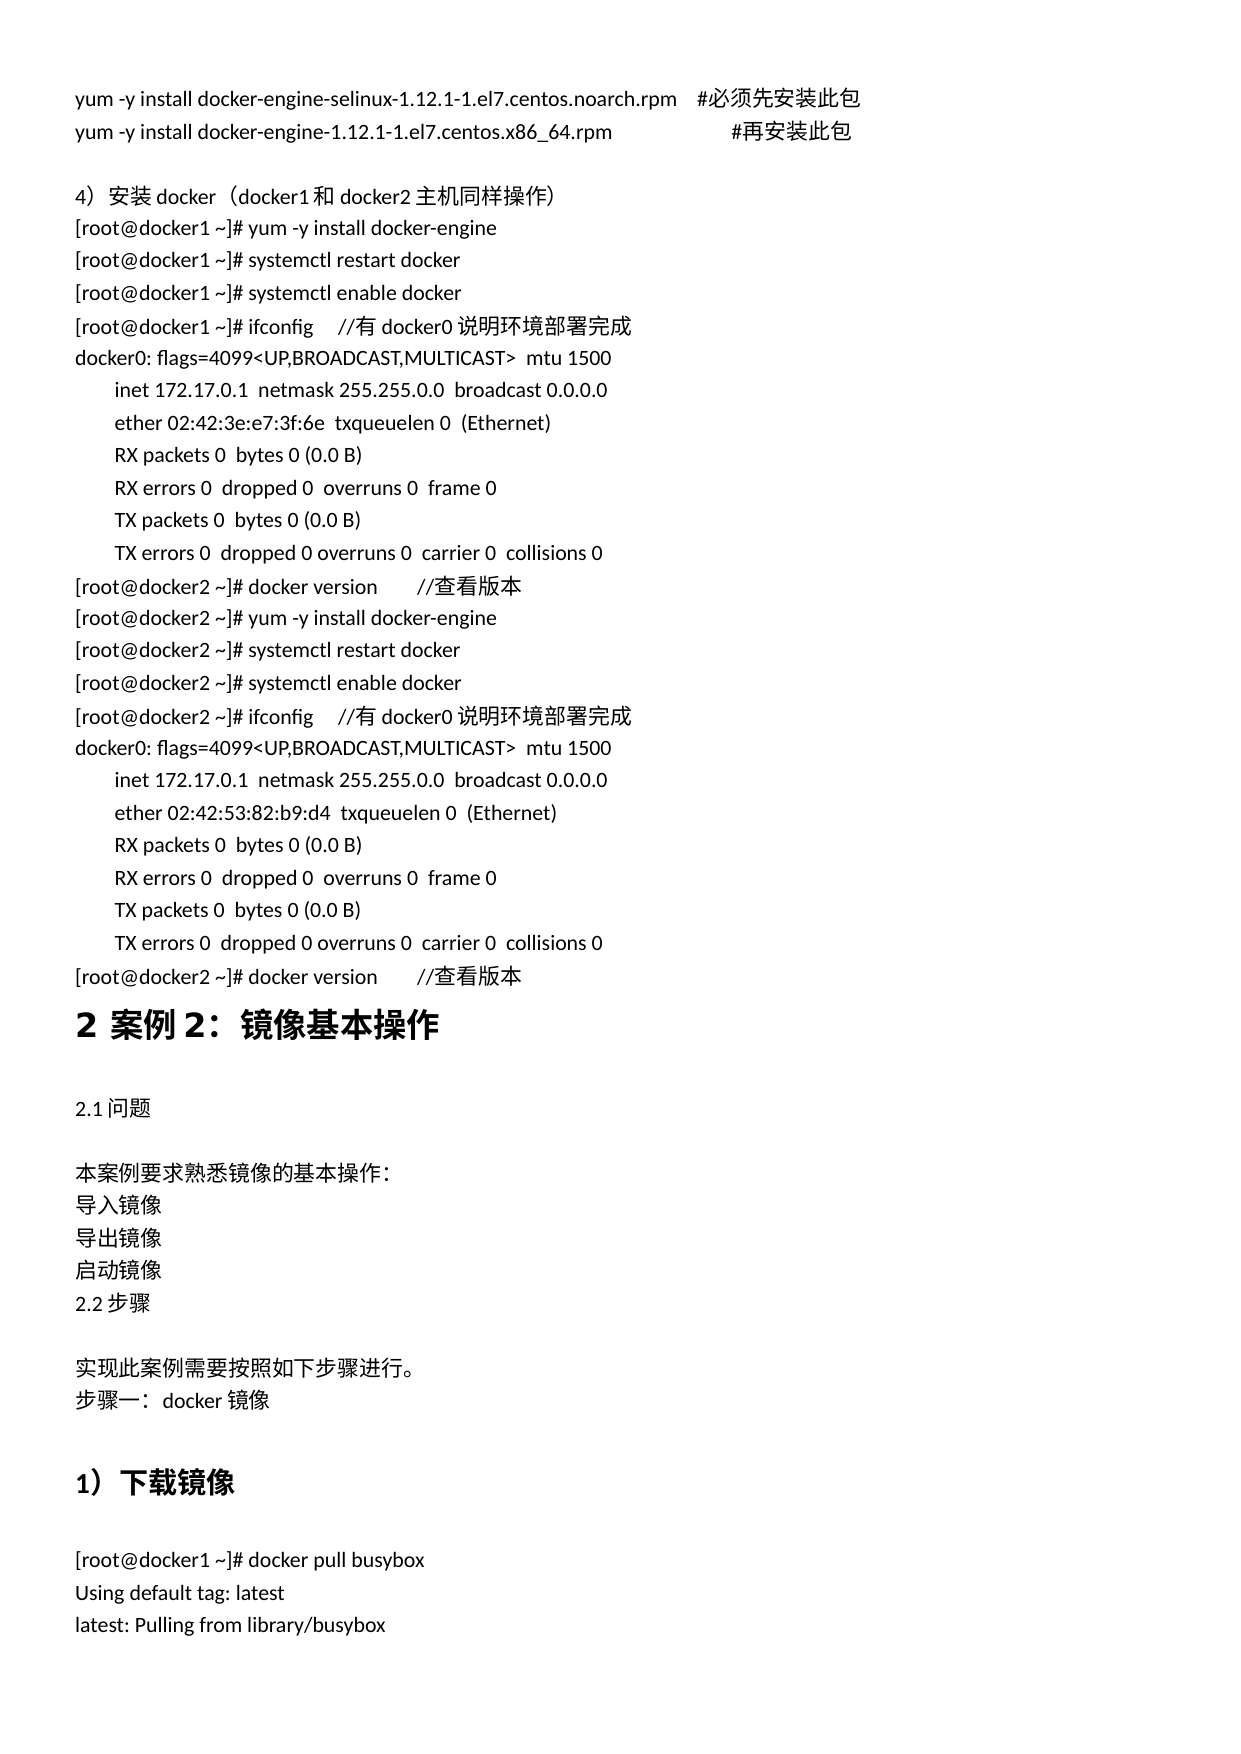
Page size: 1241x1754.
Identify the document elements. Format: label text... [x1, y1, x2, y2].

text 启动镜像 [75, 1253, 1165, 1285]
text TX packets 0 bytes 0 (0.0 B) [75, 893, 1165, 926]
subtitle 1）下载镜像 [75, 1448, 1165, 1513]
text ether 02:42:3e:e7:3f:6e txqueuelen 0 (Ethernet) [75, 406, 1165, 438]
text latest: Pulling from library/busybox [75, 1608, 1165, 1641]
text docker0: flags=4099<UP,BROADCAST,MULTICAST> mtu 1500 [75, 731, 1165, 763]
text TX errors 0 dropped 0 overruns 0 carrier 0 collisions 0 [75, 926, 1165, 958]
text 2.1 问题 [75, 1090, 1165, 1123]
text 4）安装docker（docker1和docker2主机同样操作） [75, 178, 1165, 211]
text 2.2 步骤 [75, 1285, 1165, 1318]
subtitle 2 案例2：镜像基本操作 [75, 991, 1165, 1056]
text [root@docker2 ~]# yum -y install docker-engine [75, 601, 1165, 633]
text docker0: flags=4099<UP,BROADCAST,MULTICAST> mtu 1500 [75, 341, 1165, 373]
text [root@docker2 ~]# systemctl enable docker [75, 666, 1165, 698]
text RX packets 0 bytes 0 (0.0 B) [75, 438, 1165, 471]
text [root@docker2 ~]# docker version //查看版本 [75, 958, 1165, 991]
text 导入镜像 [75, 1188, 1165, 1220]
text [root@docker1 ~]# systemctl enable docker [75, 276, 1165, 308]
text RX packets 0 bytes 0 (0.0 B) [75, 828, 1165, 861]
text 导出镜像 [75, 1220, 1165, 1253]
text inet 172.17.0.1 netmask 255.255.0.0 broadcast 0.0.0.0 [75, 763, 1165, 796]
text 本案例要求熟悉镜像的基本操作： [75, 1155, 1165, 1188]
text [root@docker1 ~]# yum -y install docker-engine [75, 211, 1165, 243]
text RX errors 0 dropped 0 overruns 0 frame 0 [75, 471, 1165, 503]
text [root@docker2 ~]# ifconfig //有docker0说明环境部署完成 [75, 698, 1165, 731]
text yum -y install docker-engine-1.12.1-1.el7.centos.x86_64.rpm #再安装此包 [75, 113, 1165, 146]
text [root@docker2 ~]# docker version //查看版本 [75, 568, 1165, 601]
text [root@docker1 ~]# systemctl restart docker [75, 243, 1165, 276]
text TX packets 0 bytes 0 (0.0 B) [75, 503, 1165, 536]
text [root@docker2 ~]# systemctl restart docker [75, 633, 1165, 666]
text [root@docker1 ~]# ifconfig //有docker0说明环境部署完成 [75, 308, 1165, 341]
text TX errors 0 dropped 0 overruns 0 carrier 0 collisions 0 [75, 536, 1165, 568]
text ether 02:42:53:82:b9:d4 txqueuelen 0 (Ethernet) [75, 796, 1165, 828]
text yum -y install docker-engine-selinux-1.12.1-1.el7.centos.noarch.rpm #必须先安装此包 [75, 81, 1165, 113]
text 步骤一：docker镜像 [75, 1383, 1165, 1415]
text RX errors 0 dropped 0 overruns 0 frame 0 [75, 861, 1165, 893]
text [root@docker1 ~]# docker pull busybox [75, 1543, 1165, 1576]
text Using default tag: latest [75, 1576, 1165, 1608]
text 实现此案例需要按照如下步骤进行。 [75, 1350, 1165, 1383]
text inet 172.17.0.1 netmask 255.255.0.0 broadcast 0.0.0.0 [75, 373, 1165, 406]
